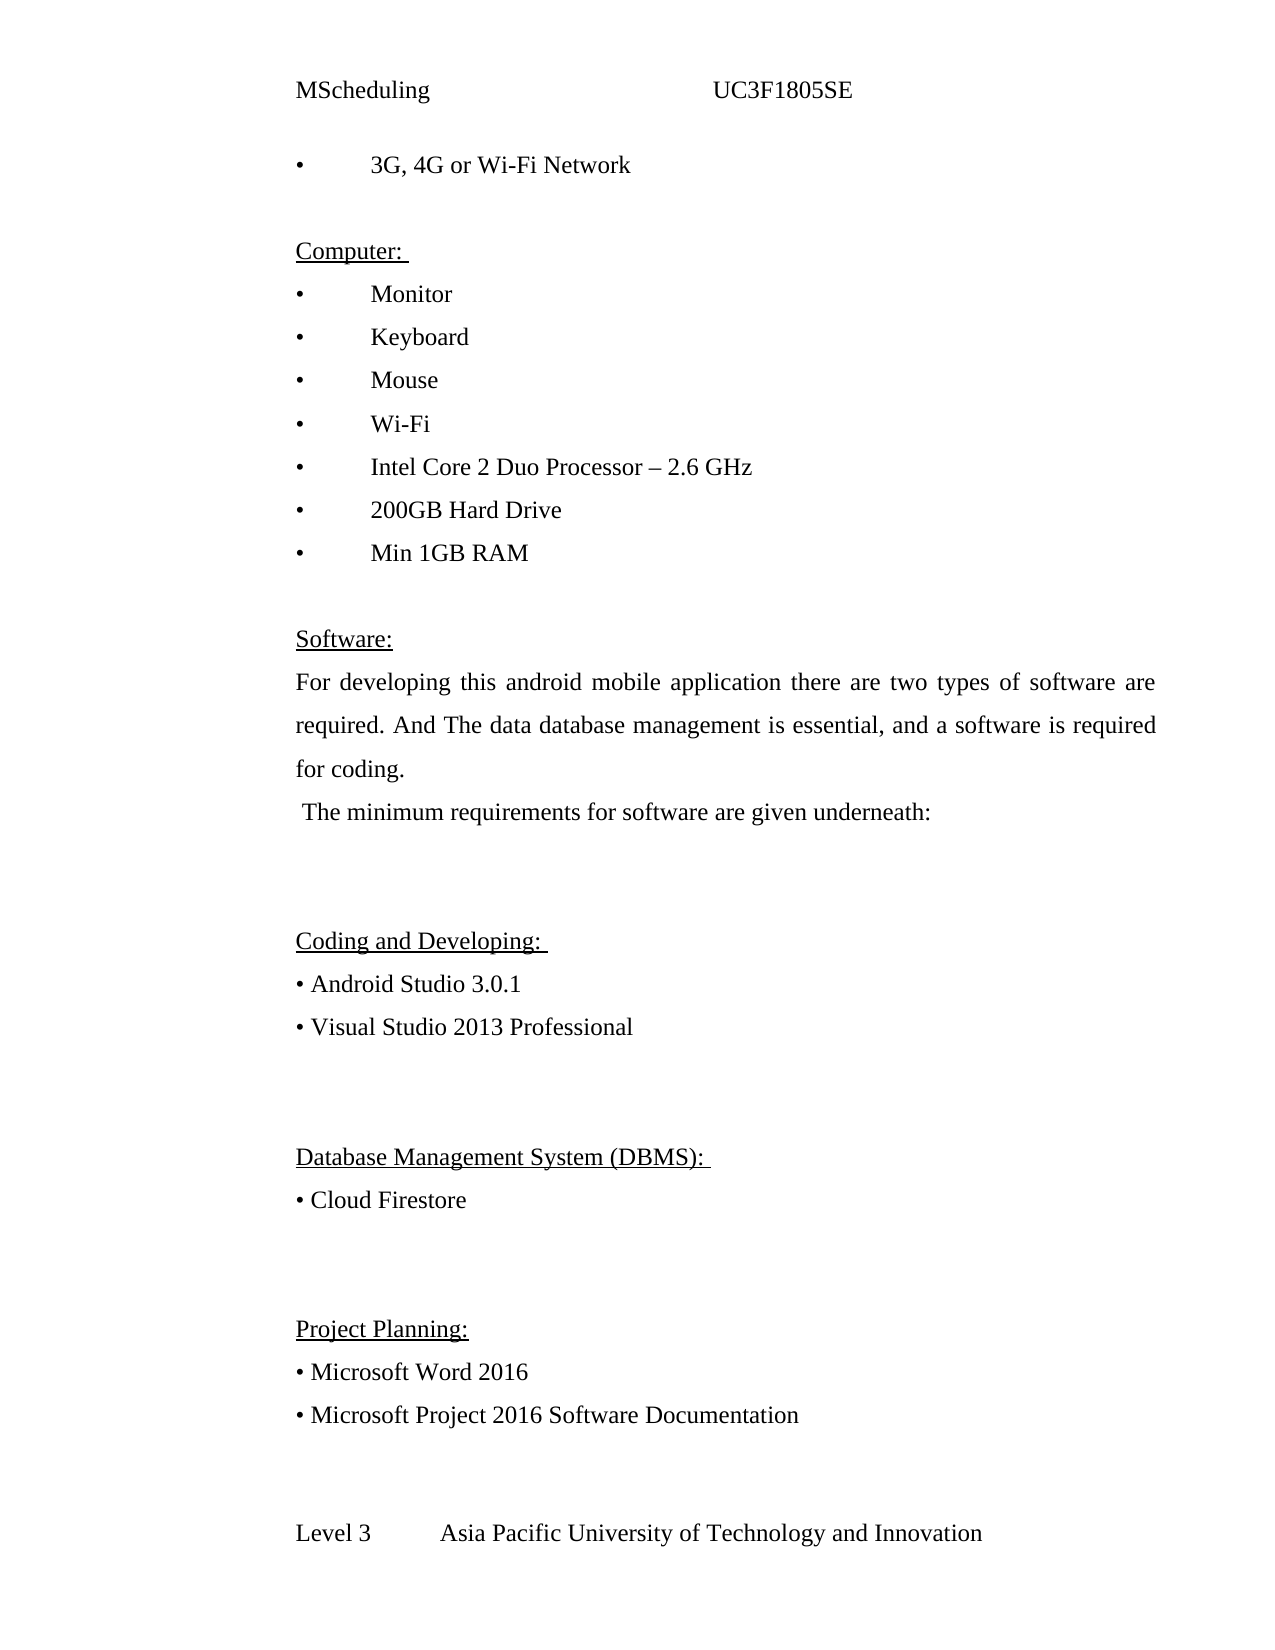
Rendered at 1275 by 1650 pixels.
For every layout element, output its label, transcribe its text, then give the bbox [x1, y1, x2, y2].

text • Intel Core 2 Duo Processor – 2.6 GHz [295, 452, 1157, 481]
text • 200GB Hard Drive [295, 495, 1157, 524]
text • Microsoft Project 2016 Software Documentation [295, 1401, 1157, 1429]
text Coding and Developing: [295, 926, 1157, 955]
text • Microsoft Word 2016 [295, 1357, 1157, 1386]
text • Visual Studio 2013 Professional [295, 1012, 1157, 1041]
text Project Planning: [295, 1314, 1157, 1343]
text • Android Studio 3.0.1 [295, 969, 1157, 998]
text Software: [295, 624, 1157, 653]
text Computer: [295, 236, 1157, 265]
text For developing this android mobile application there are two types of software are required. And The data database management is essential, and a software is required for coding. [295, 667, 1157, 782]
text Database Management System (DBMS): [295, 1142, 1157, 1171]
text • Min 1GB RAM [295, 538, 1157, 567]
text • Keyboard [295, 322, 1157, 351]
text • Wi-Fi [295, 409, 1157, 437]
text • Monitor [295, 279, 1157, 308]
text • 3G, 4G or Wi-Fi Network [295, 150, 1157, 179]
text • Cloud Firestore [295, 1185, 1157, 1214]
text The minimum requirements for software are given underneath: [295, 797, 1157, 826]
text • Mouse [295, 366, 1157, 394]
